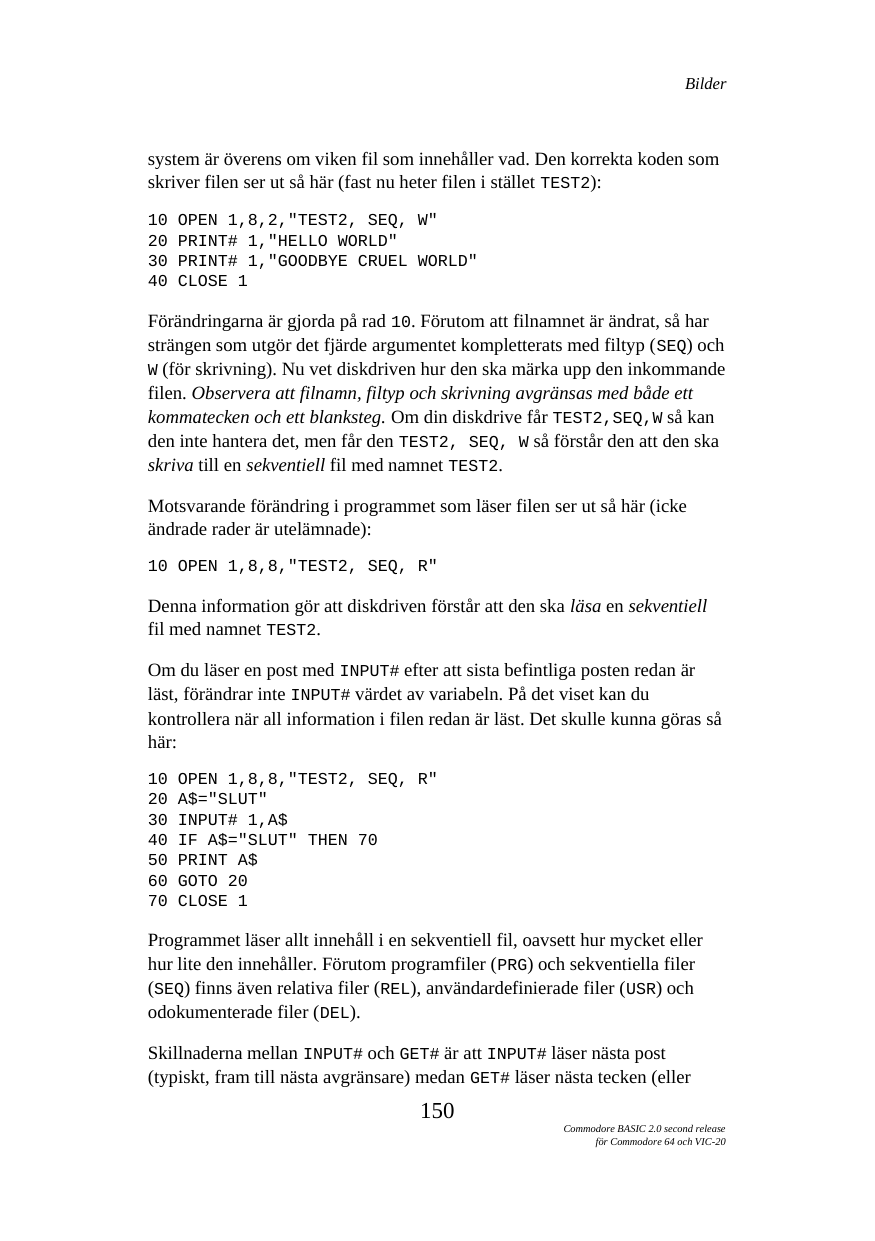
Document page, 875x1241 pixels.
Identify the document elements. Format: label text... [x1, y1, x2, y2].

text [148, 148, 726, 193]
text 10 OPEN 1,8,8,"TEST2, SEQ, R" 20 A$="SLUT" 30 INPUT# 1,A$ 40 IF A$="SLUT" THEN 70 50 PRINT A$ 60 GOTO 20 70 CLOSE 1 [148, 771, 726, 911]
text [148, 1042, 726, 1088]
text Denna information gör att diskdriven förstår att den ska läsa en sekventiell fil med namnet TEST2. [148, 595, 726, 641]
text Programmet läser allt innehåll i en sekventiell fil, oavsett hur mycket eller hur lite den innehåller. Förutom programfiler (PRG) och sekventiella filer (SEQ) finns även relativa filer (REL), användardefinierade filer (USR) och odokumenterade filer (DEL). [148, 929, 726, 1023]
text Om du läser en post med INPUT# efter att sista befintliga posten redan är läst, förändrar inte INPUT# värdet av variabeln. På det viset kan du kontrollera när all information i filen redan är läst. Det skulle kunna göras så här: [148, 659, 726, 752]
text Motsvarande förändring i programmet som läser filen ser ut så här (icke ändrade rader är utelämnade): [148, 495, 726, 539]
text Förändringarna är gjorda på rad 10. Förutom att filnamnet är ändrat, så har strängen som utgör det fjärde argumentet kompletterats med filtyp (SEQ) och W (för skrivning). Nu vet diskdriven hur den ska märka upp den inkommande filen. Observera att filnamn, filtyp och skrivning avgränsas med både ett kommatecken och ett blanksteg. Om din diskdrive får TEST2,SEQ,W så kan den inte hantera det, men får den TEST2, SEQ, W så förstår den att den ska skriva till en sekventiell fil med namnet TEST2. [148, 310, 726, 476]
text 10 OPEN 1,8,2,"TEST2, SEQ, W" 20 PRINT# 1,"HELLO WORLD" 30 PRINT# 1,"GOODBYE CRUEL WORLD" 40 CLOSE 1 [148, 212, 726, 292]
text 10 OPEN 1,8,8,"TEST2, SEQ, R" [148, 558, 726, 577]
